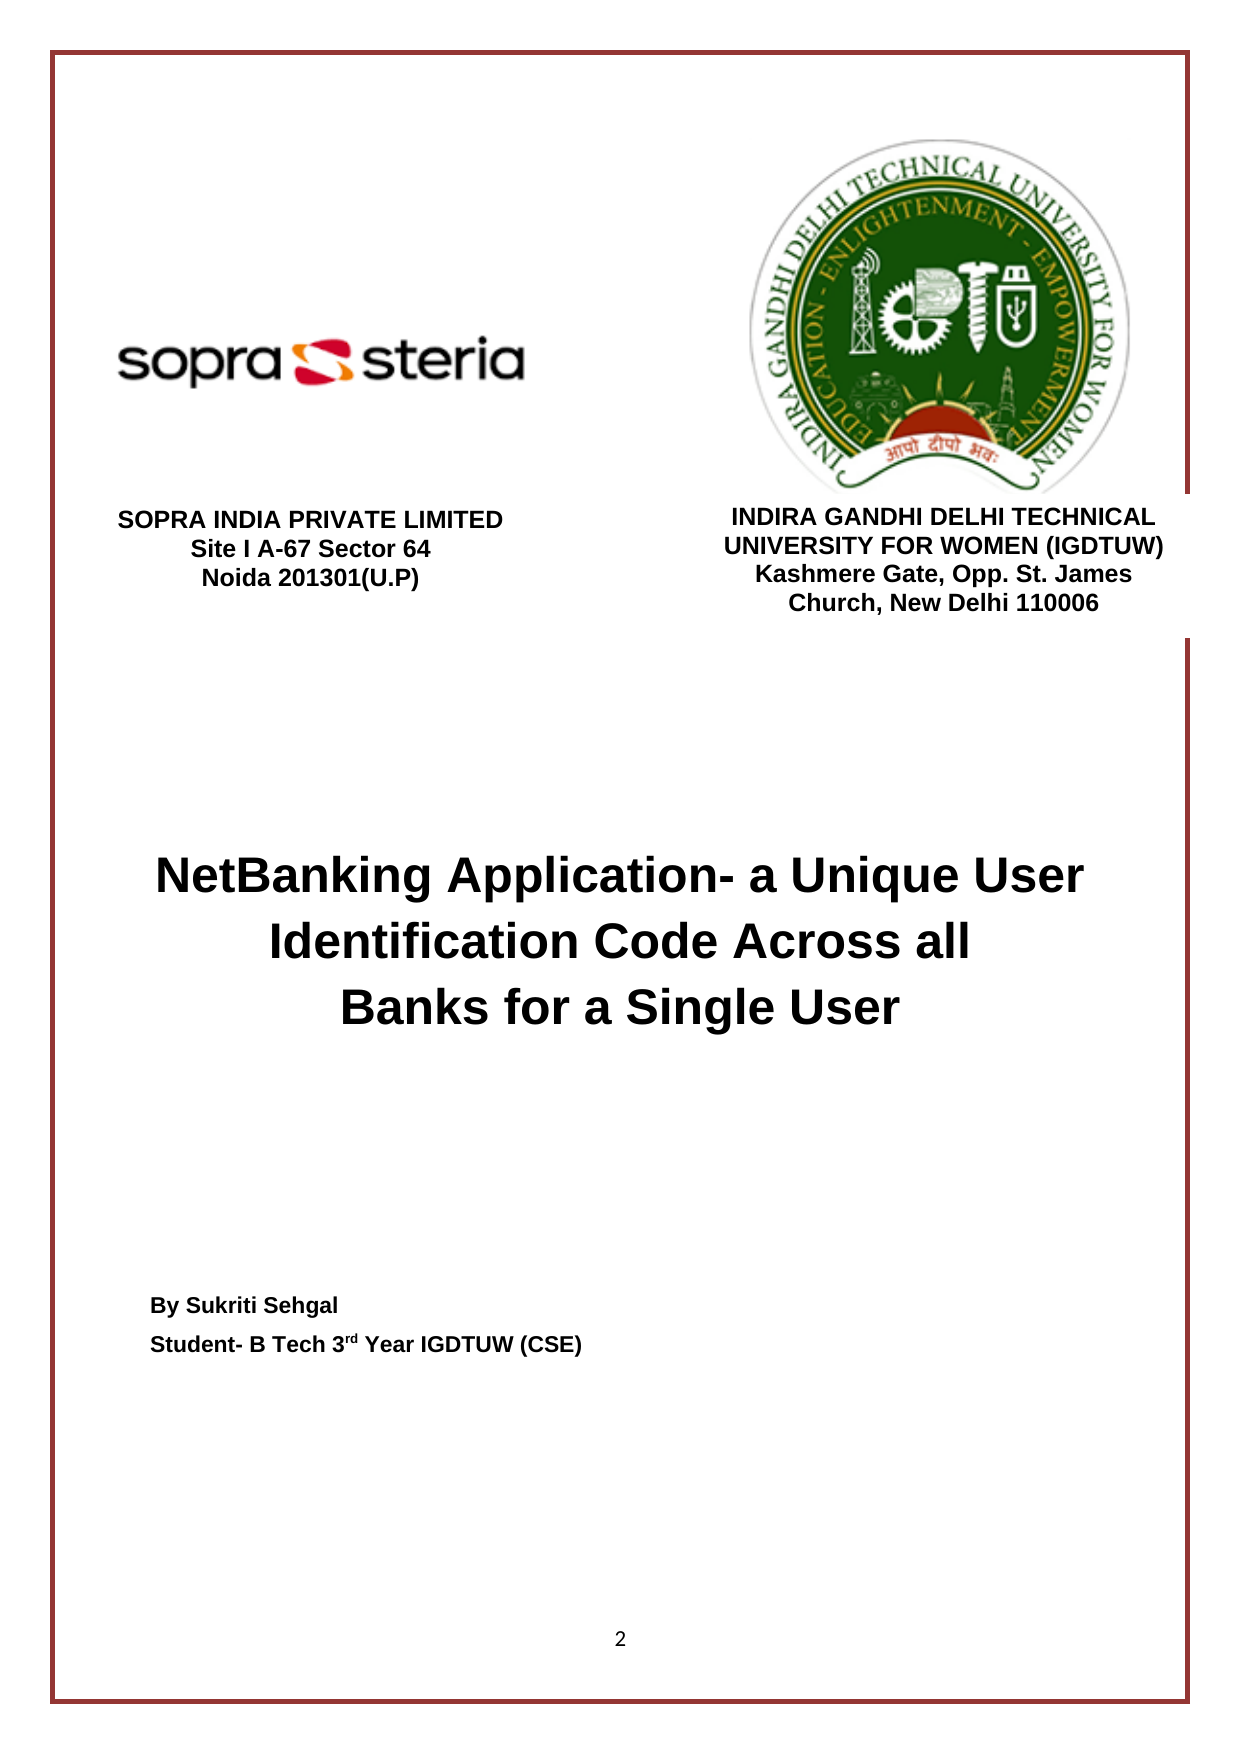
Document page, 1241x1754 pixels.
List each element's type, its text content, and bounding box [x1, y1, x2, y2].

text NetBanking Application- a Unique User Identification Code Across all [150, 845, 1090, 969]
text By Sukriti Sehgal [150, 1292, 1090, 1318]
picture [87, 305, 555, 421]
picture [748, 138, 1132, 494]
text Student- B Tech 3rd Year IGDTUW (CSE) [150, 1331, 1090, 1358]
text Banks for a Single User [150, 977, 1090, 1035]
